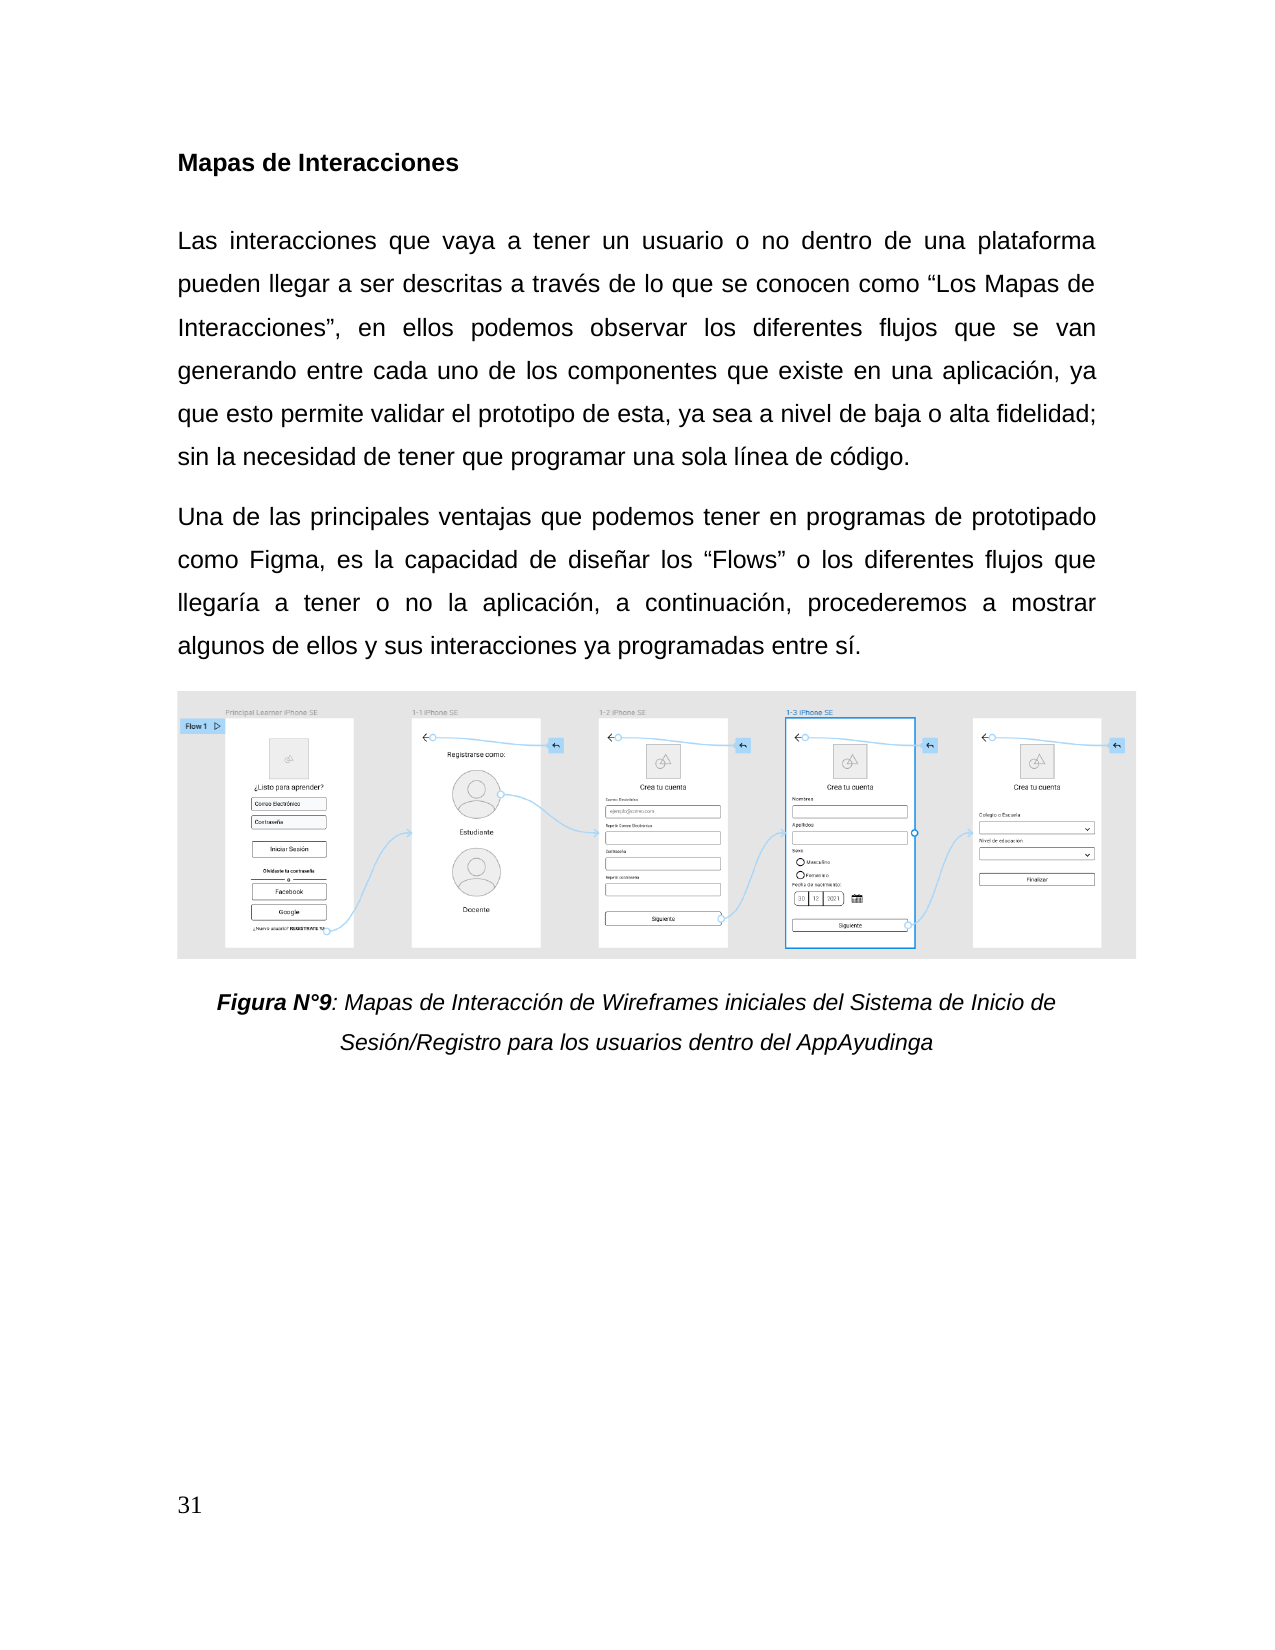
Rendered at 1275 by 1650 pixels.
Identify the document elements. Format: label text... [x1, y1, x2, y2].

text Las interacciones que vaya a tener un usuario o no dentro de una plataforma pueden llegar a ser descritas a través de lo que se conocen como “Los Mapas de Interacciones”, en ellos podemos observar los diferentes flujos que se van generando entre cada uno de los componentes que existe en una aplicación, ya que esto permite validar el prototipo de esta, ya sea a nivel de baja o alta fidelidad; sin la necesidad de tener que programar una sola línea de código. [177, 226, 1098, 471]
text Una de las principales ventajas que podemos tener en programas de prototipado como Figma, es la capacidad de diseñar los “Flows” o los diferentes flujos que llegaría a tener o no la aplicación, a continuación, procederemos a mostrar algunos de ellos y sus interacciones ya programadas entre sí. [177, 502, 1098, 660]
subtitle Mapas de Interacciones [177, 148, 1098, 176]
picture [177, 691, 1137, 959]
text Figura N°9: Mapas de Interacción de Wireframes iniciales del Sistema de Inicio de Sesión/Registro para los usuarios dentro del AppAyudinga [177, 989, 1098, 1055]
